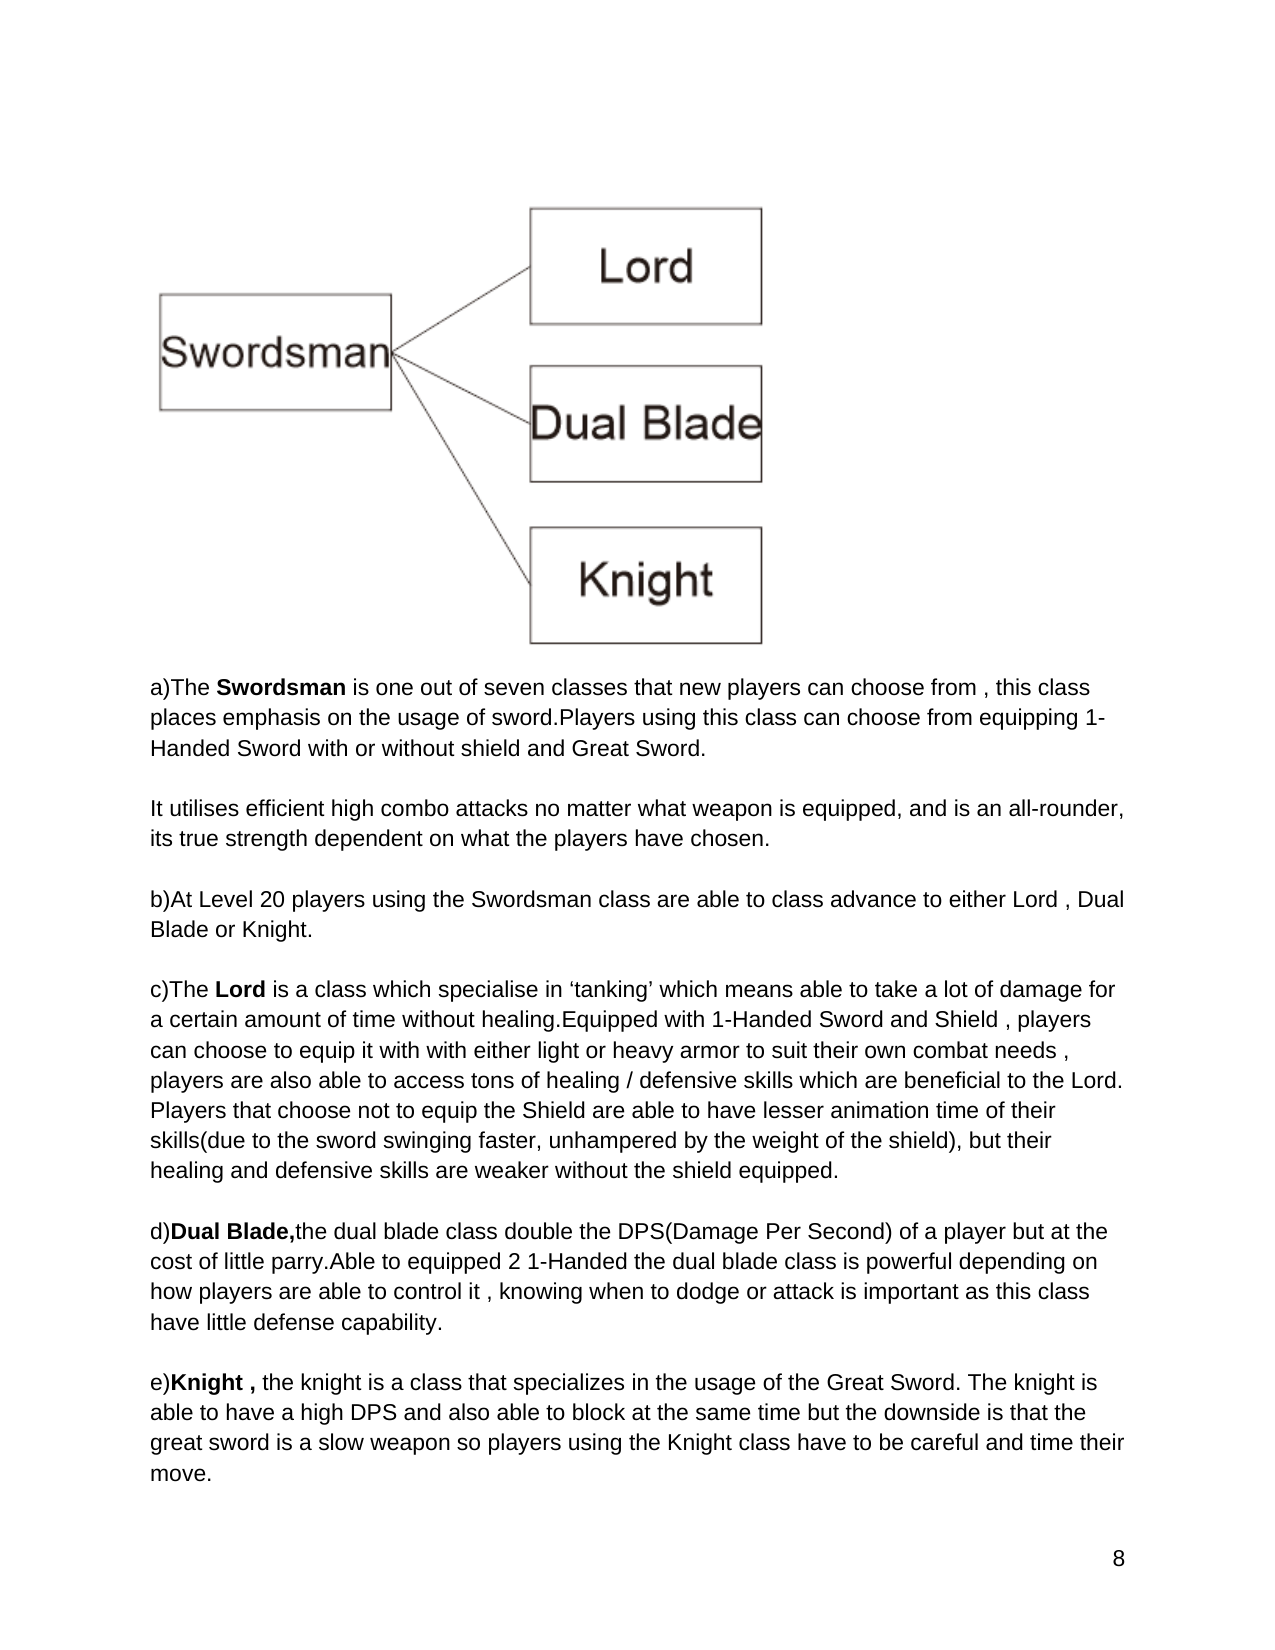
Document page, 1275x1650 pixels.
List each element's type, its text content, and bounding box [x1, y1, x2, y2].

text It utilises efficient high combo attacks no matter what weapon is equipped, and is an all-rounder, its true strength dependent on what the players have chosen. [150, 795, 1125, 852]
text e)Knight , the knight is a class that specializes in the usage of the Great Sword. The knight is able to have a high DPS and also able to block at the same time but the downside is that the great sword is a slow weapon so players using the Knight class have to be careful and time their move. [150, 1369, 1125, 1486]
picture [150, 150, 786, 671]
text d)Dual Blade,the dual blade class double the DPS(Damage Per Second) of a player but at the cost of little parry.Able to equipped 2 1-Handed the dual blade class is powerful depending on how players are able to control it , knowing when to dodge or attack is important as this class have little defense capability. [150, 1218, 1125, 1335]
text b)At Level 20 players using the Swordsman class are able to class advance to either Lord , Dual Blade or Knight. [150, 886, 1125, 942]
text Players that choose not to equip the Shield are able to have lesser animation time of their skills(due to the sword swinging faster, unhampered by the weight of the shield), but their healing and defensive skills are weaker without the shield equipped. [150, 1097, 1125, 1184]
text c)The Lord is a class which specialise in ‘tanking’ which means able to take a lot of damage for a certain amount of time without healing.Equipped with 1-Handed Sword and Shield , players can choose to equip it with with either light or heavy armor to suit their own combat needs , players are also able to access tons of healing / defensive skills which are beneficial to the Lord. [150, 976, 1125, 1093]
text a)The Swordsman is one out of seven classes that new players can choose from , this class places emphasis on the usage of sword.Players using this class can choose from equipping 1-Handed Sword with or without shield and Great Sword. [150, 674, 1125, 761]
